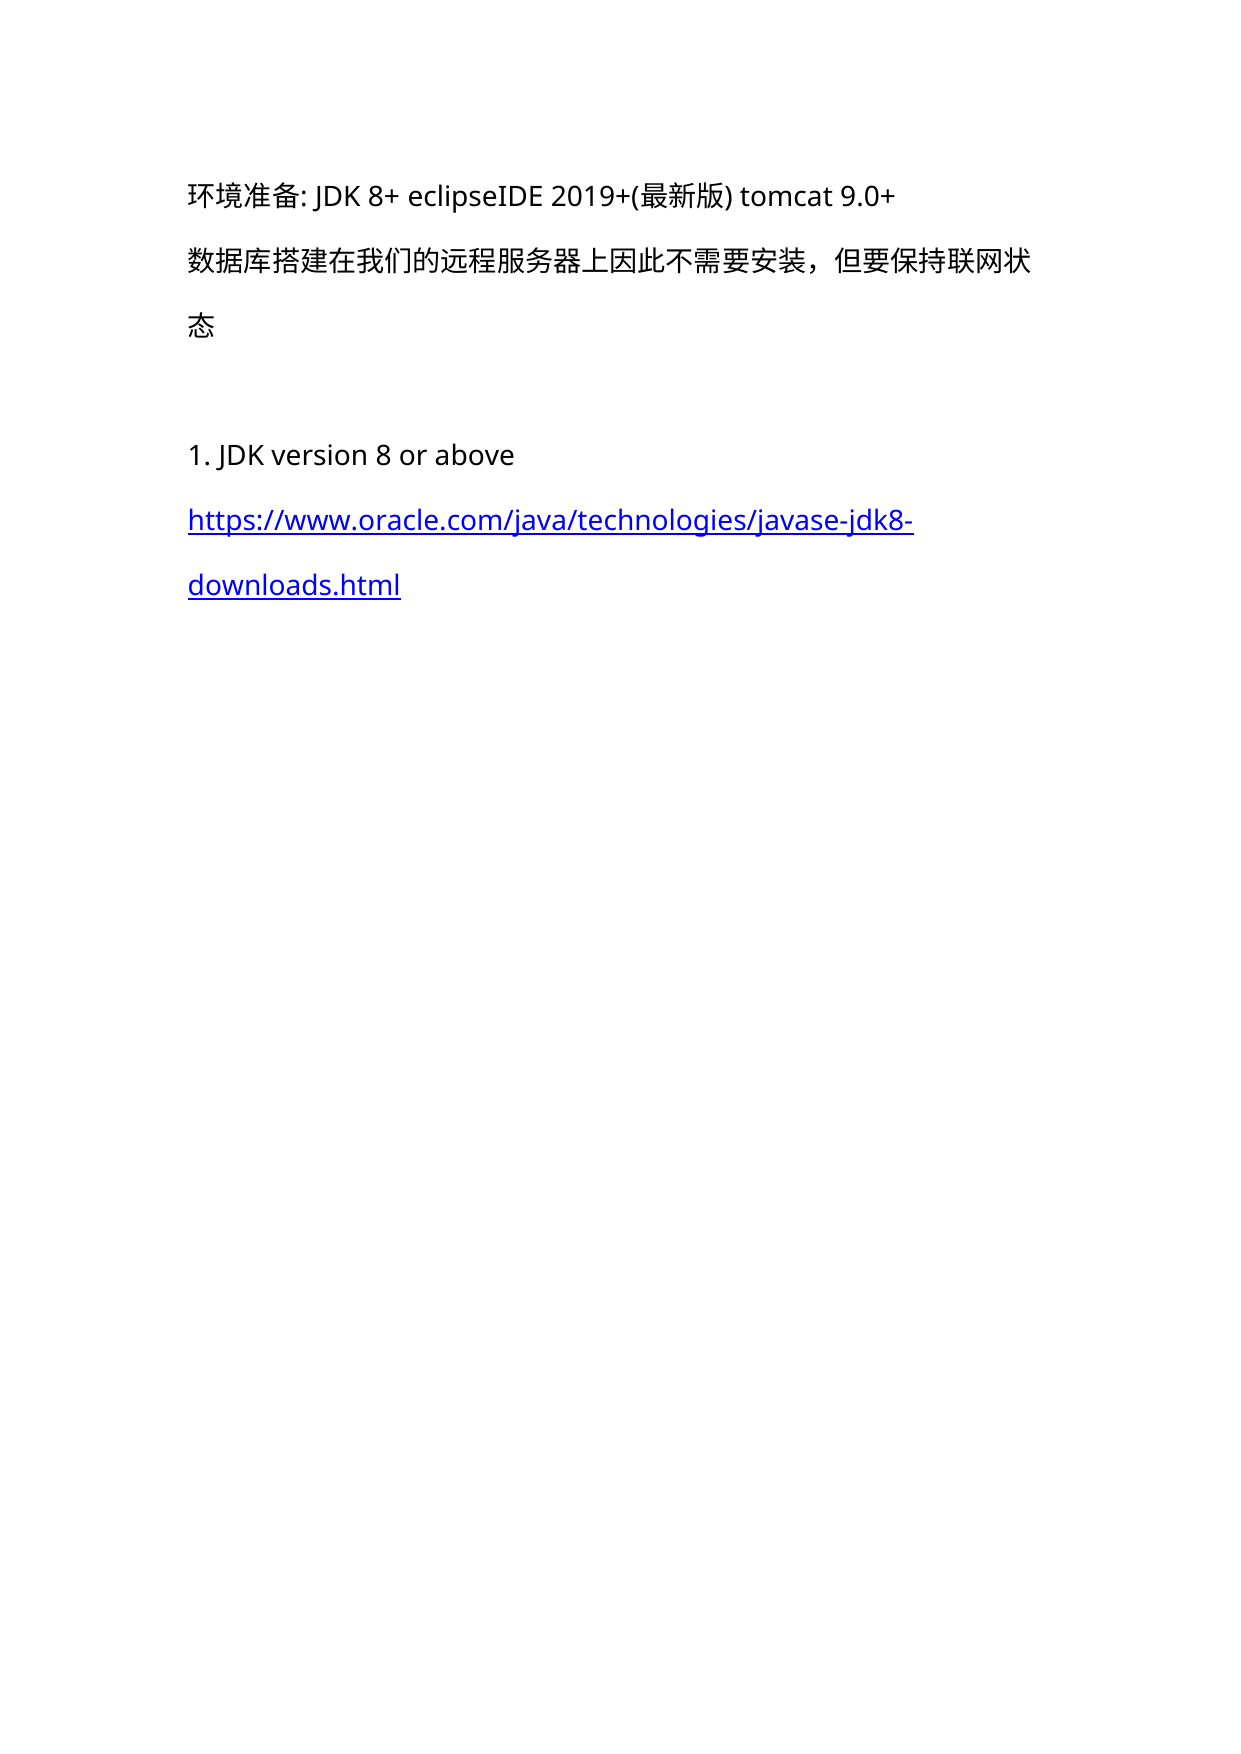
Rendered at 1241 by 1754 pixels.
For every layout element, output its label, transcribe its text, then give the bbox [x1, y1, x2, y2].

text https://www.oracle.com/java/technologies/javase-jdk8-downloads.html [187, 487, 1053, 617]
text 环境准备: JDK 8+ eclipseIDE 2019+(最新版) tomcat 9.0+ [187, 162, 1053, 227]
text 数据库搭建在我们的远程服务器上因此不需要安装，但要保持联网状态 [187, 227, 1053, 357]
text 1. JDK version 8 or above [187, 422, 1053, 487]
